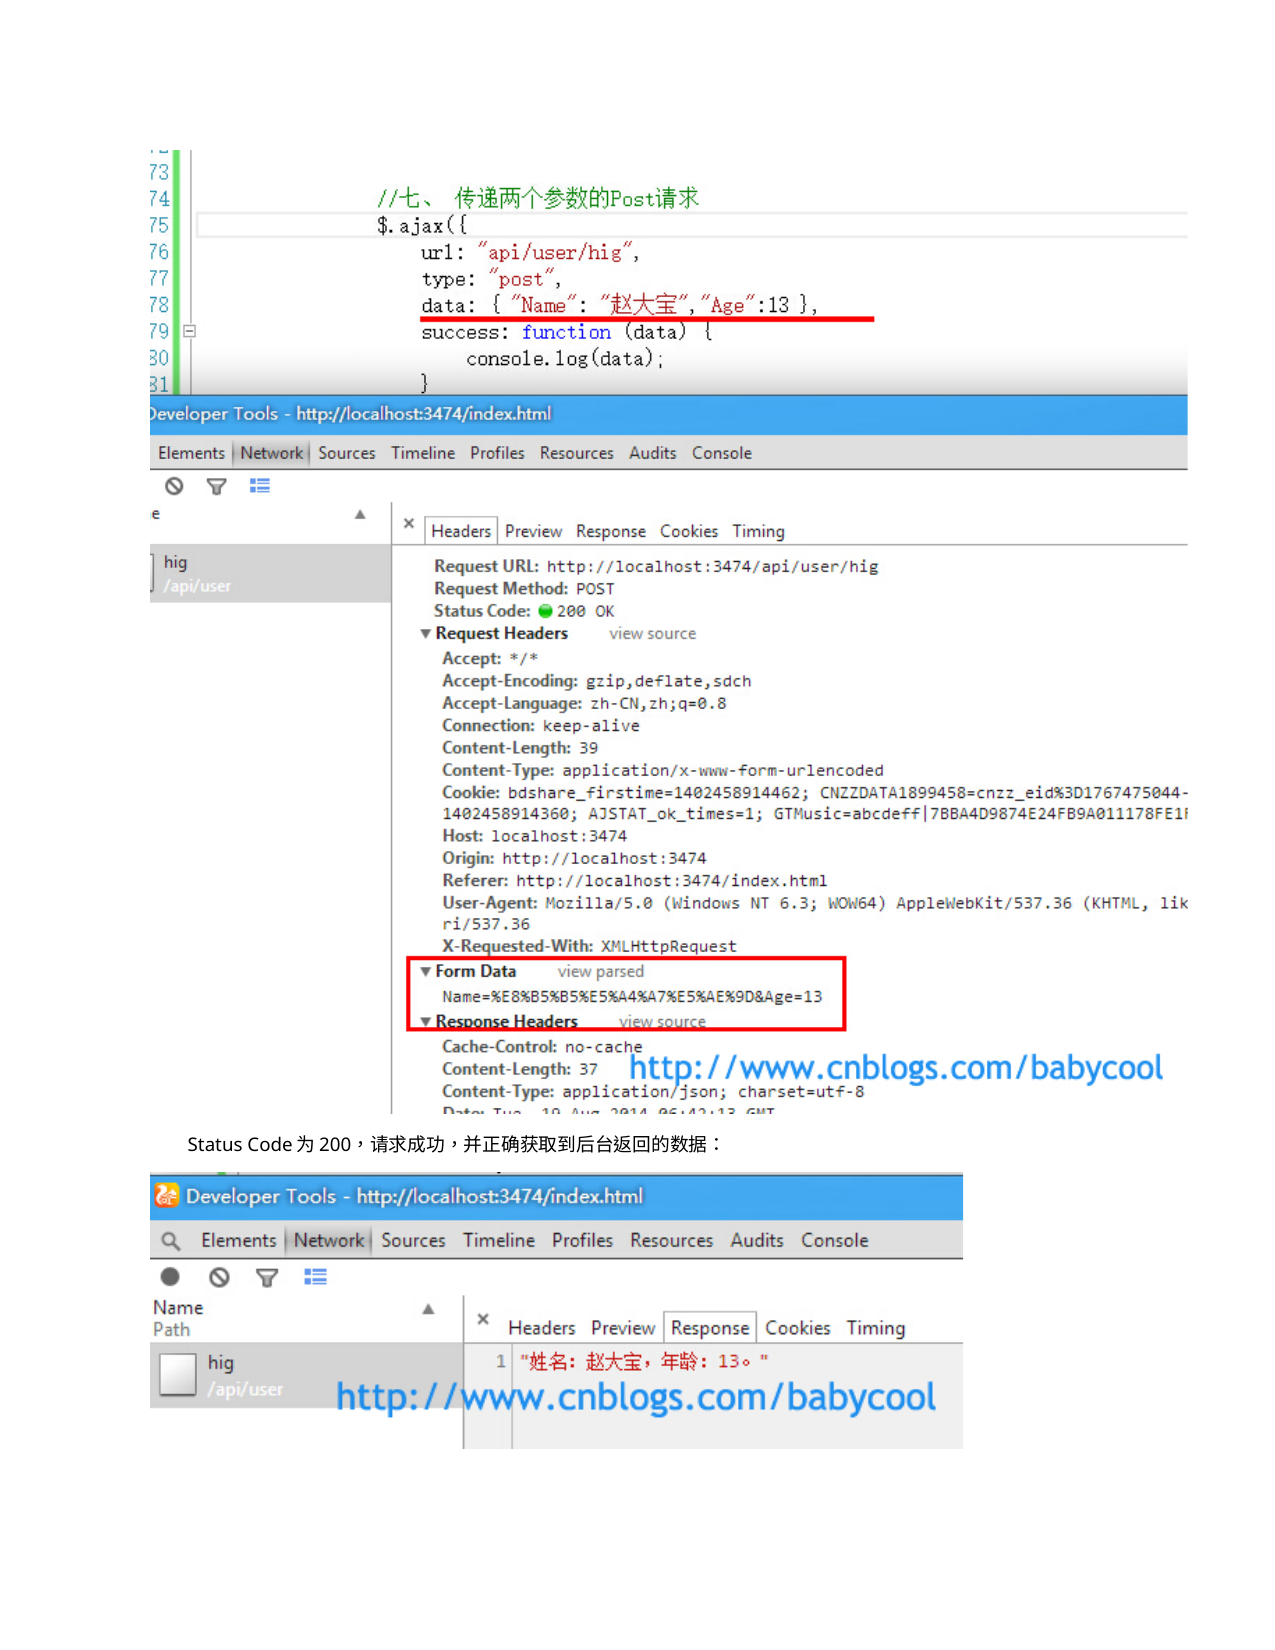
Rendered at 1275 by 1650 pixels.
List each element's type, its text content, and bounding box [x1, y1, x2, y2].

picture [150, 1172, 964, 1449]
picture [150, 150, 1188, 1114]
text Status Code为200，请求成功，并正确获取到后台返回的数据： [150, 1129, 1125, 1157]
